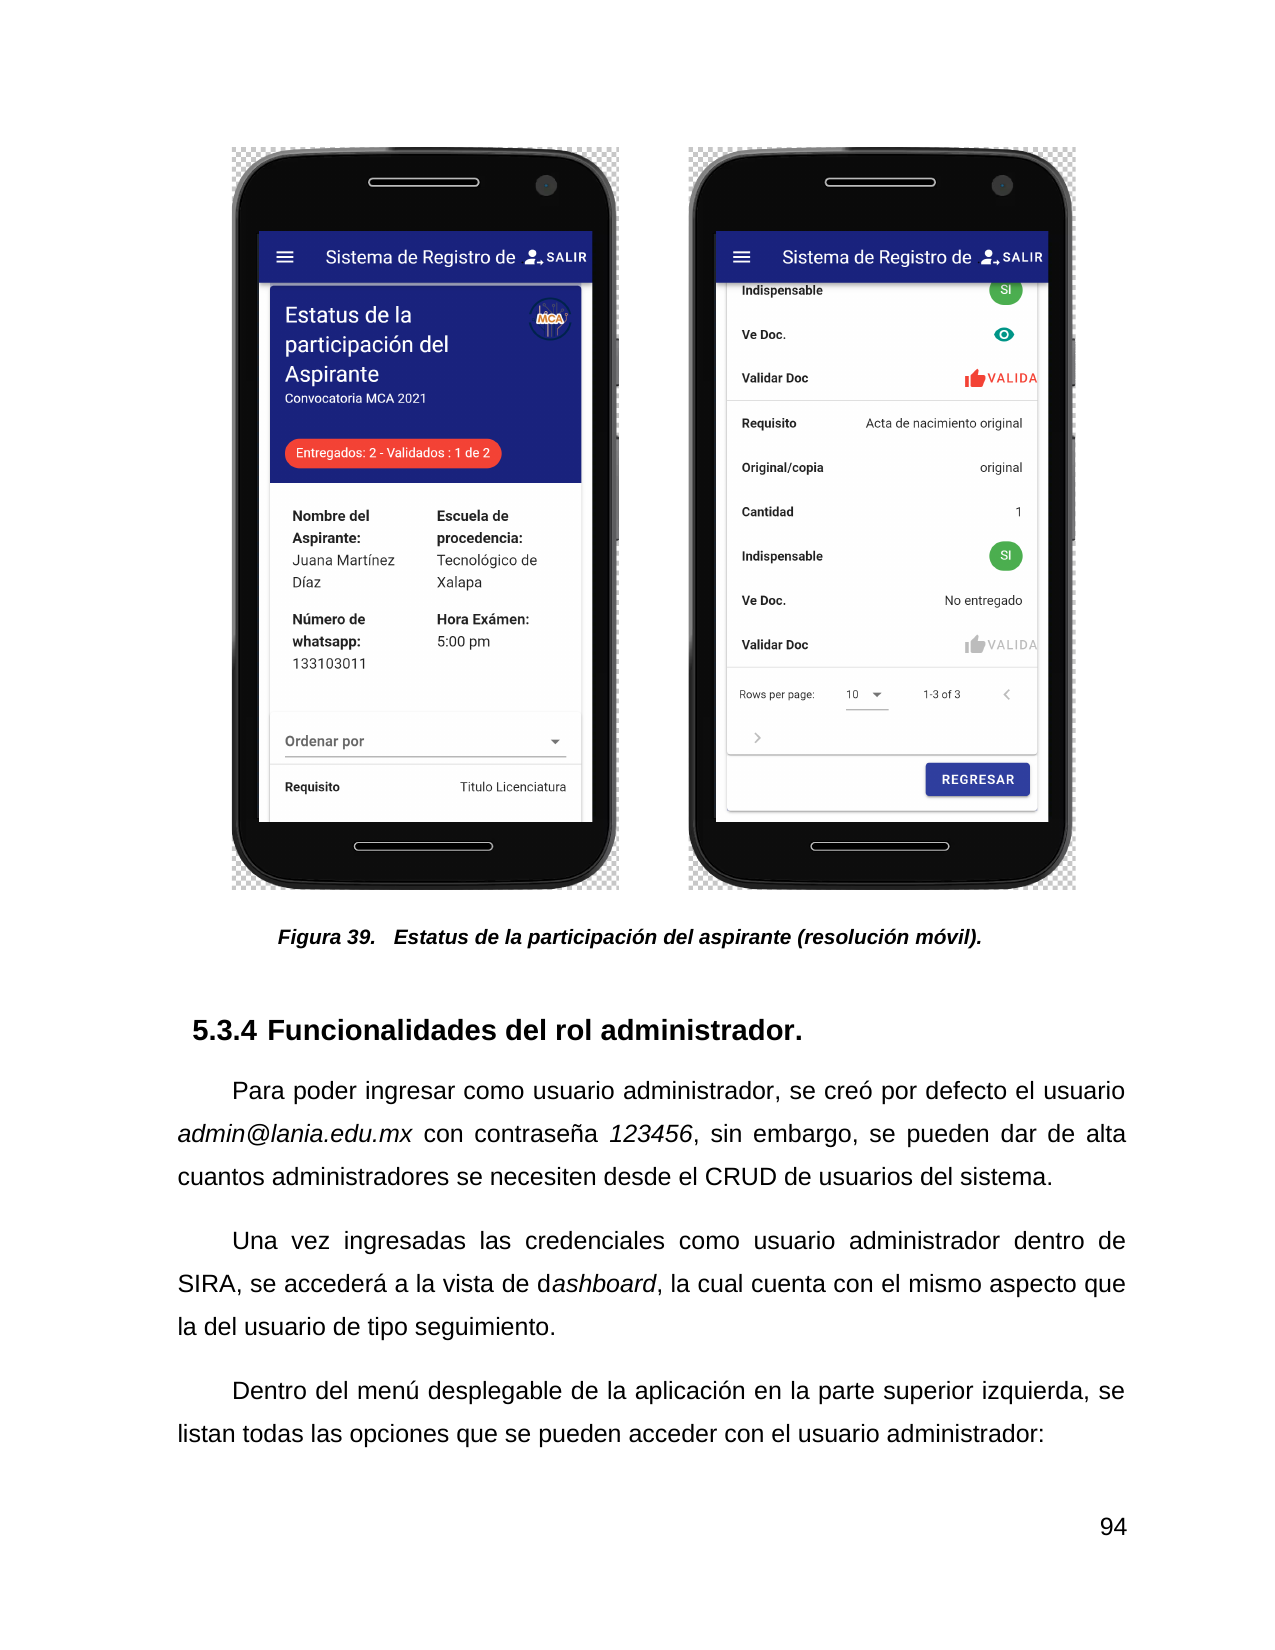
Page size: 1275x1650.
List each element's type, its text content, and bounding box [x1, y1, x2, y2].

text Estatus de la participación del aspirante (resolución móvil). [233, 925, 1127, 949]
text Dentro del menú desplegable de la aplicación en la parte superior izquierda, se listan todas las opciones que se pueden acceder con el usuario administrador: [177, 1376, 1127, 1448]
picture [231, 147, 619, 890]
picture [688, 147, 1076, 890]
text Para poder ingresar como usuario administrador, se creó por defecto el usuario admin@lania.edu.mx con contraseña 123456, sin embargo, se pueden dar de alta cuantos administradores se necesiten desde el CRUD de usuarios del sistema. [177, 1076, 1127, 1191]
text Una vez ingresadas las credenciales como usuario administrador dentro de SIRA, se accederá a la vista de dashboard, la cual cuenta con el mismo aspecto que la del usuario de tipo seguimiento. [177, 1226, 1127, 1341]
subtitle Funcionalidades del rol administrador. [192, 1013, 1127, 1047]
